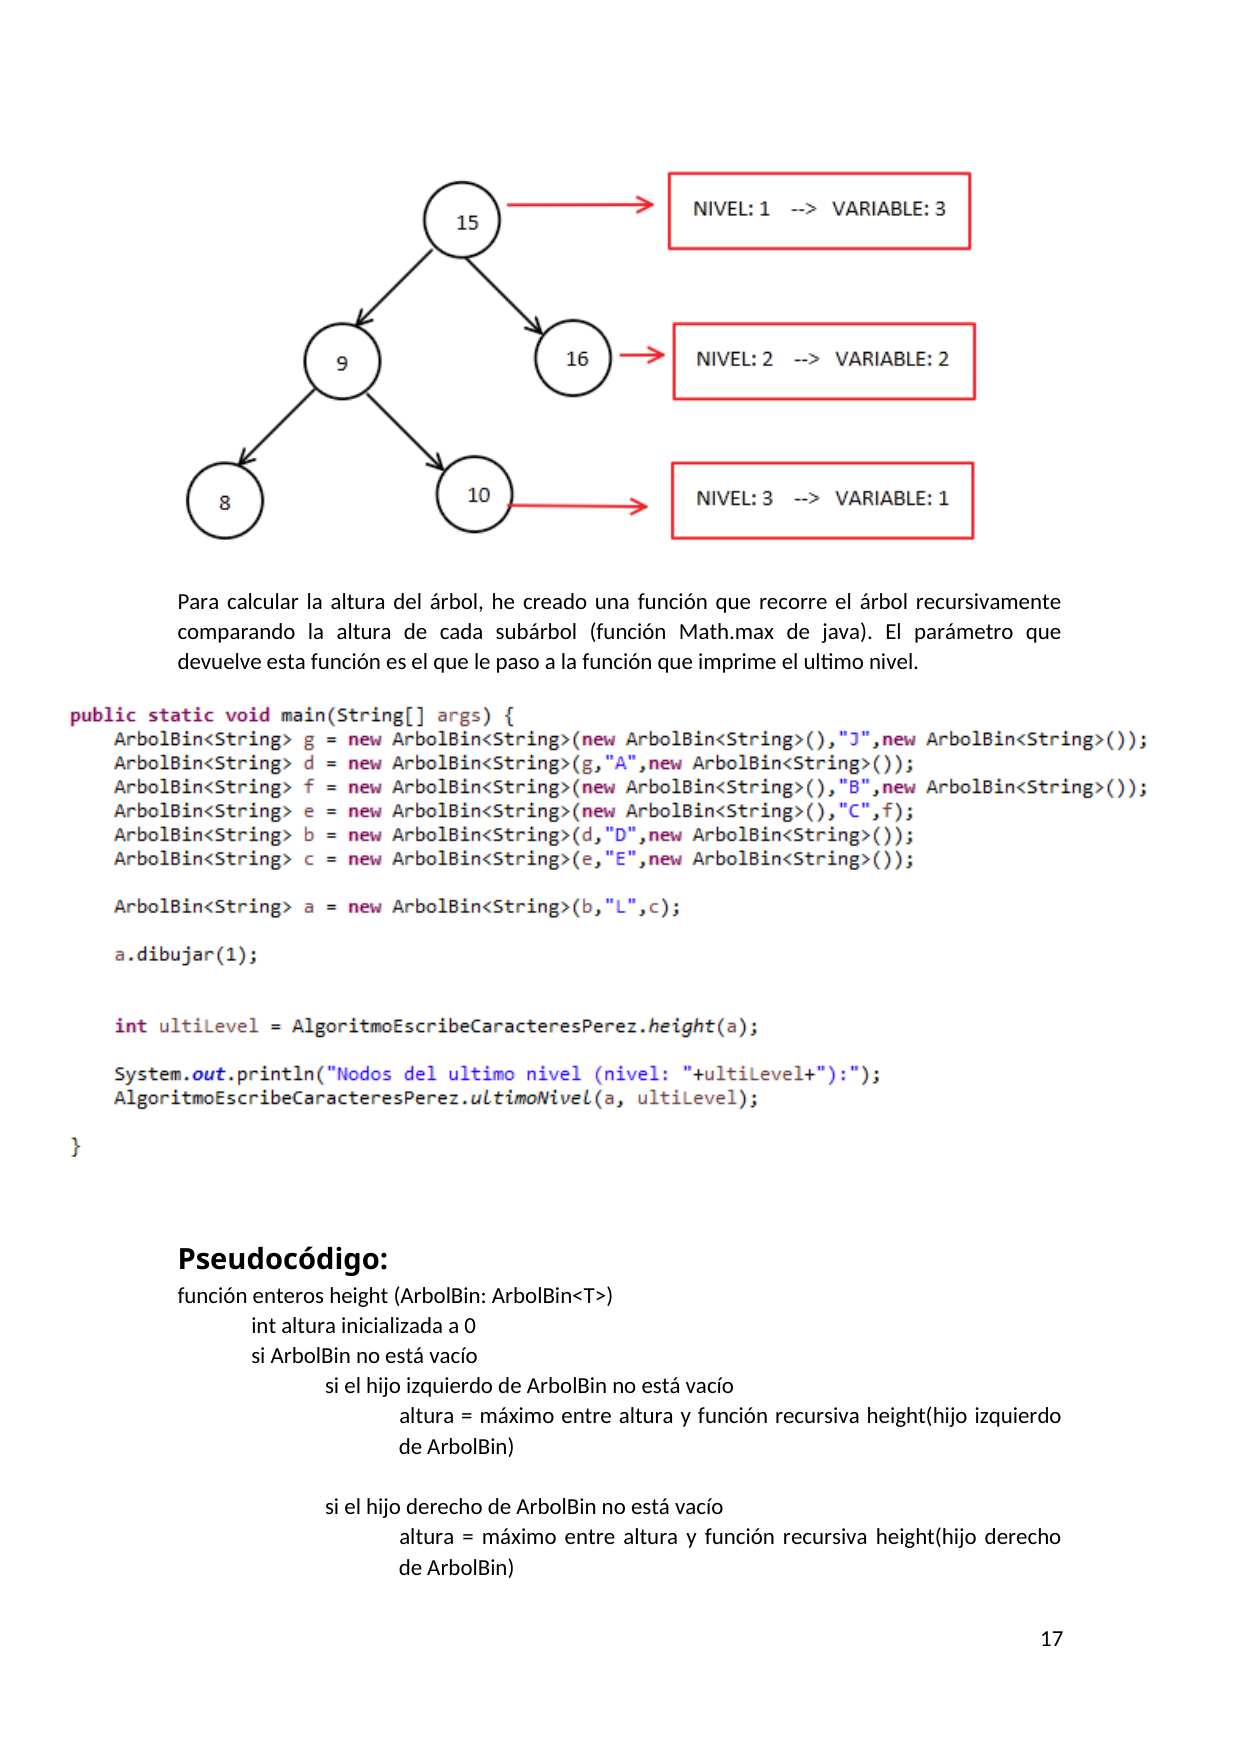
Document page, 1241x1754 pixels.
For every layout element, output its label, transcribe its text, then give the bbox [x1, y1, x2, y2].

text si el hijo derecho de ArbolBin no está vacío [177, 1492, 1063, 1520]
text int altura inicializada a 0 [177, 1311, 1063, 1339]
text Para calcular la altura del árbol, he creado una función que recorre el árbol recursivamente comparando la altura de cada subárbol (función Math.max de java). El parámetro que devuelve esta función es el que le paso a la función que imprime el ultimo nivel. [177, 587, 1063, 675]
text función enteros height (ArbolBin: ArbolBin<T>) [177, 1281, 1063, 1309]
picture [177, 147, 992, 568]
text si ArbolBin no está vacío [177, 1341, 1063, 1369]
subtitle Pseudocódigo: [177, 1238, 1063, 1278]
text si el hijo izquierdo de ArbolBin no está vacío [177, 1371, 1063, 1399]
picture [59, 694, 1170, 1173]
text altura = máximo entre altura y función recursiva height(hijo derecho de ArbolBin) [398, 1522, 1063, 1581]
text altura = máximo entre altura y función recursiva height(hijo izquierdo de ArbolBin) [398, 1402, 1063, 1460]
